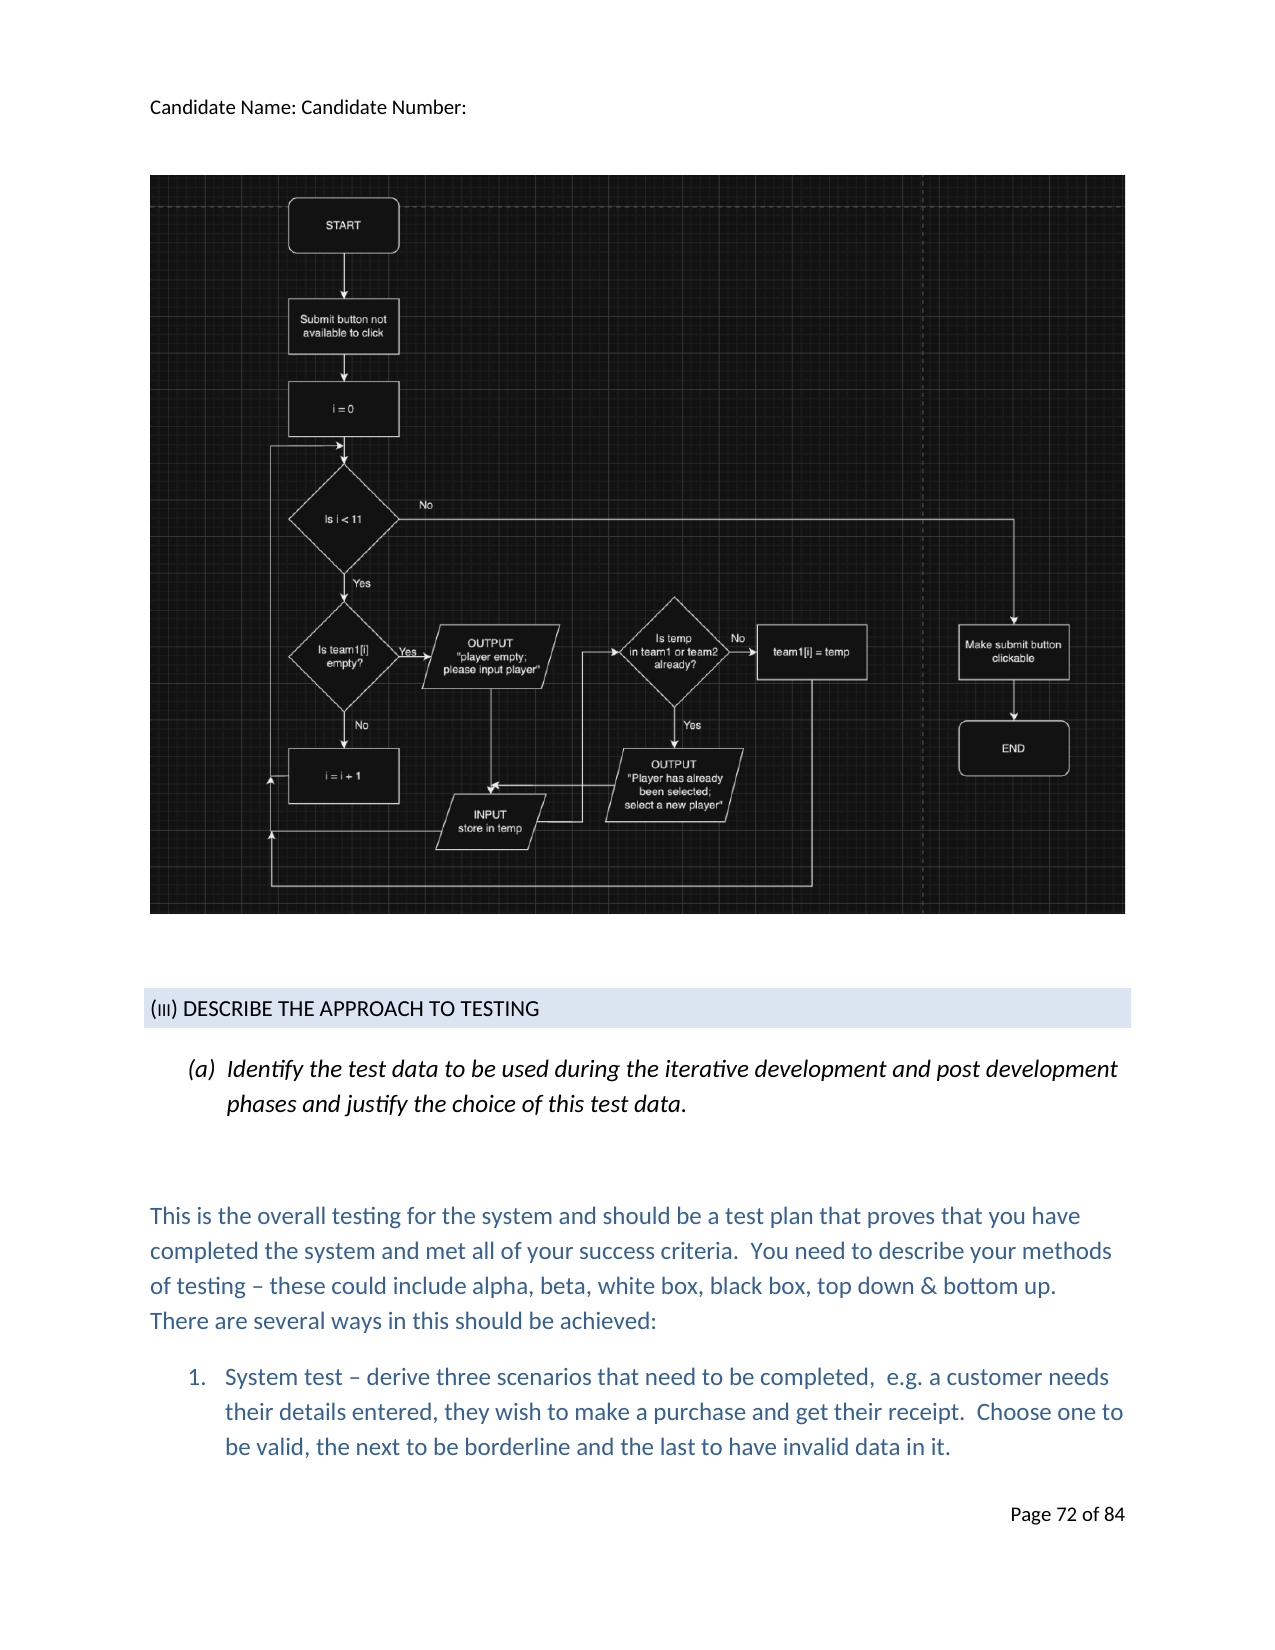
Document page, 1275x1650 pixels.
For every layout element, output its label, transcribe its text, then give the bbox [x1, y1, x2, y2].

list Identify the test data to be used during the iterative development and post development phases and justify the choice of this test data. [187, 1053, 1125, 1119]
subtitle (iii) DESCRIBE THE APPROACH TO TESTING [150, 994, 1125, 1022]
text This is the overall testing for the system and should be a test plan that proves that you have completed the system and met all of your success criteria. You need to describe your methods of testing – these could include alpha, beta, white box, black box, top down & bottom up. There are several ways in this should be achieved: [150, 1200, 1125, 1336]
list System test – derive three scenarios that need to be completed, e.g. a customer needs their details entered, they wish to make a purchase and get their receipt. Choose one to be valid, the next to be borderline and the last to have invalid data in it. [187, 1361, 1125, 1461]
picture [150, 175, 1125, 914]
